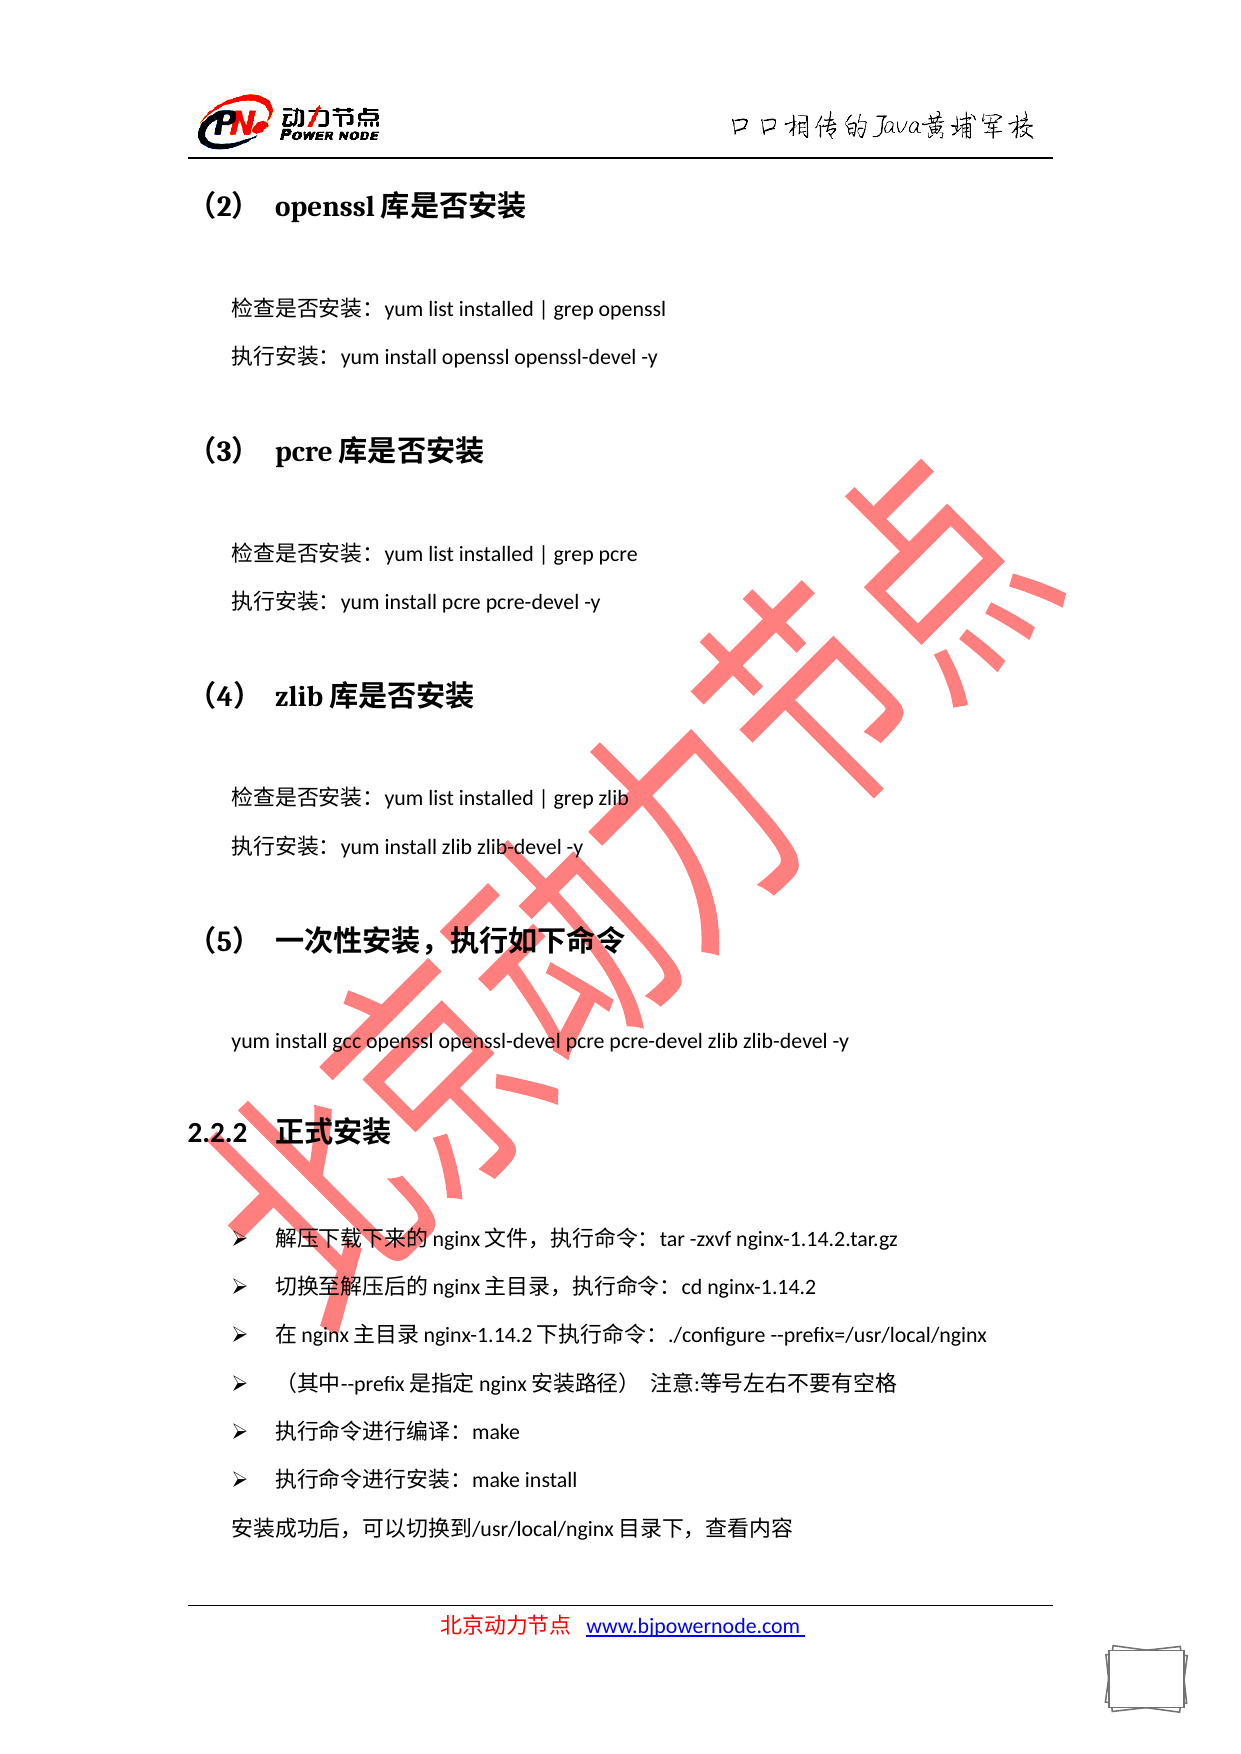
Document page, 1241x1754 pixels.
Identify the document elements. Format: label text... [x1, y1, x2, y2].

subtitle openssl库是否安装 [187, 172, 1053, 237]
text 执行安装：yum install zlib zlib-devel -y [187, 828, 1053, 861]
text 安装成功后，可以切换到/usr/local/nginx目录下，查看内容 [231, 1510, 1053, 1543]
text 执行安装：yum install openssl openssl-devel -y [187, 339, 1053, 371]
text yum install gcc openssl openssl-devel pcre pcre-devel zlib zlib-devel -y [187, 1024, 1053, 1057]
list （其中--prefix是指定nginx安装路径） 注意:等号左右不要有空格 [231, 1365, 1053, 1398]
text 执行安装：yum install pcre pcre-devel -y [187, 583, 1053, 616]
text 检查是否安装：yum list installed | grep zlib [187, 780, 1053, 812]
list 在nginx主目录nginx-1.14.2下执行命令：./configure --prefix=/usr/local/nginx [231, 1317, 1053, 1349]
subtitle pcre库是否安装 [187, 416, 1053, 481]
text 检查是否安装：yum list installed | grep openssl [187, 291, 1053, 323]
picture [187, 88, 1053, 155]
list 执行命令进行编译：make [231, 1414, 1053, 1446]
subtitle 一次性安装，执行如下命令 [187, 906, 1053, 971]
subtitle zlib库是否安装 [187, 661, 1053, 726]
text 检查是否安装：yum list installed | grep pcre [187, 535, 1053, 568]
subtitle 正式安装 [187, 1097, 1053, 1162]
list 切换至解压后的nginx主目录，执行命令：cd nginx-1.14.2 [231, 1269, 1053, 1301]
list 解压下载下来的nginx文件，执行命令：tar -zxvf nginx-1.14.2.tar.gz [231, 1220, 1053, 1253]
list 执行命令进行安装：make install [231, 1462, 1053, 1494]
